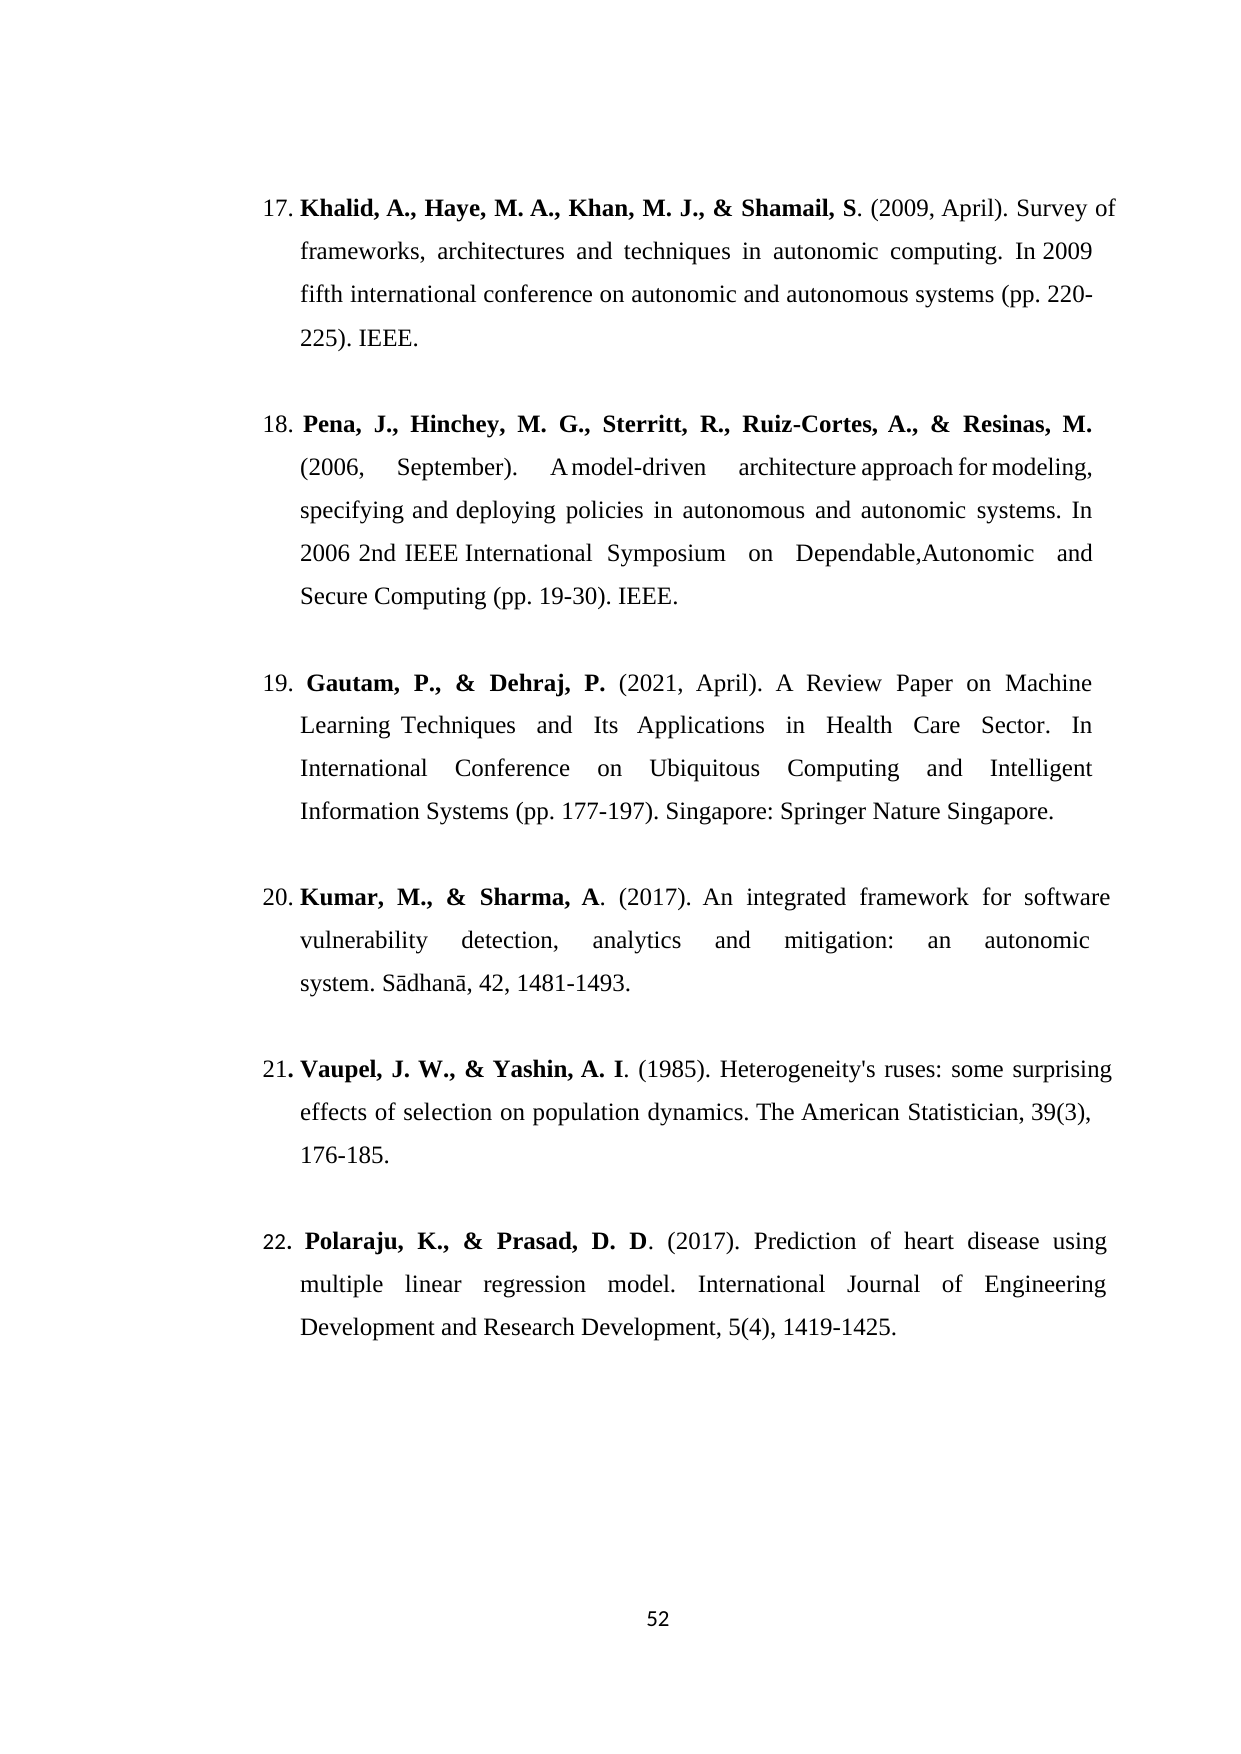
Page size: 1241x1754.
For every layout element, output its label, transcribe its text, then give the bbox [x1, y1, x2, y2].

text 21. Vaupel, J. W., & Yashin, A. I. (1985). Heterogeneity's ruses: some surprising [262, 1054, 1154, 1083]
text 22. Polaraju, K., & Prasad, D. D. (2017). Prediction of heart disease using multiple linear regression model. International Journal of Engineering Development and Research Development, 5(4), 1419-1425. [262, 1226, 1107, 1341]
text 52 [646, 1604, 1154, 1632]
text 20. Kumar, M., & Sharma, A. (2017). An integrated framework for software [262, 882, 1154, 911]
text frameworks, architectures and techniques in autonomic computing. In 2009 fifth international conference on autonomic and autonomous systems (pp. 220-225). IEEE. [300, 236, 1093, 351]
text 17. Khalid, A., Haye, M. A., Khan, M. J., & Shamail, S. (2009, April). Survey of [262, 193, 1154, 222]
text 19. Gautam, P., & Dehraj, P. (2021, April). A Review Paper on Machine Learning Techniques and Its Applications in Health Care Sector. In International Conference on Ubiquitous Computing and Intelligent Information Systems (pp. 177-197). Singapore: Springer Nature Singapore. [262, 668, 1093, 825]
text effects of selection on population dynamics. The American Statistician, 39(3), 176-185. [300, 1097, 1097, 1169]
text vulnerability detection, analytics and mitigation: an autonomic system. Sādhanā, 42, 1481-1493. [300, 925, 1096, 997]
text 18. Pena, J., Hinchey, M. G., Sterritt, R., Ruiz-Cortes, A., & Resinas, M. (2006, September). Amodel-driven architectureapproachformodeling, specifying and deploying policies in autonomous and autonomic systems. In 2006 2nd IEEE International Symposium on Dependable,Autonomic and Secure Computing (pp. 19-30). IEEE. [262, 409, 1092, 610]
